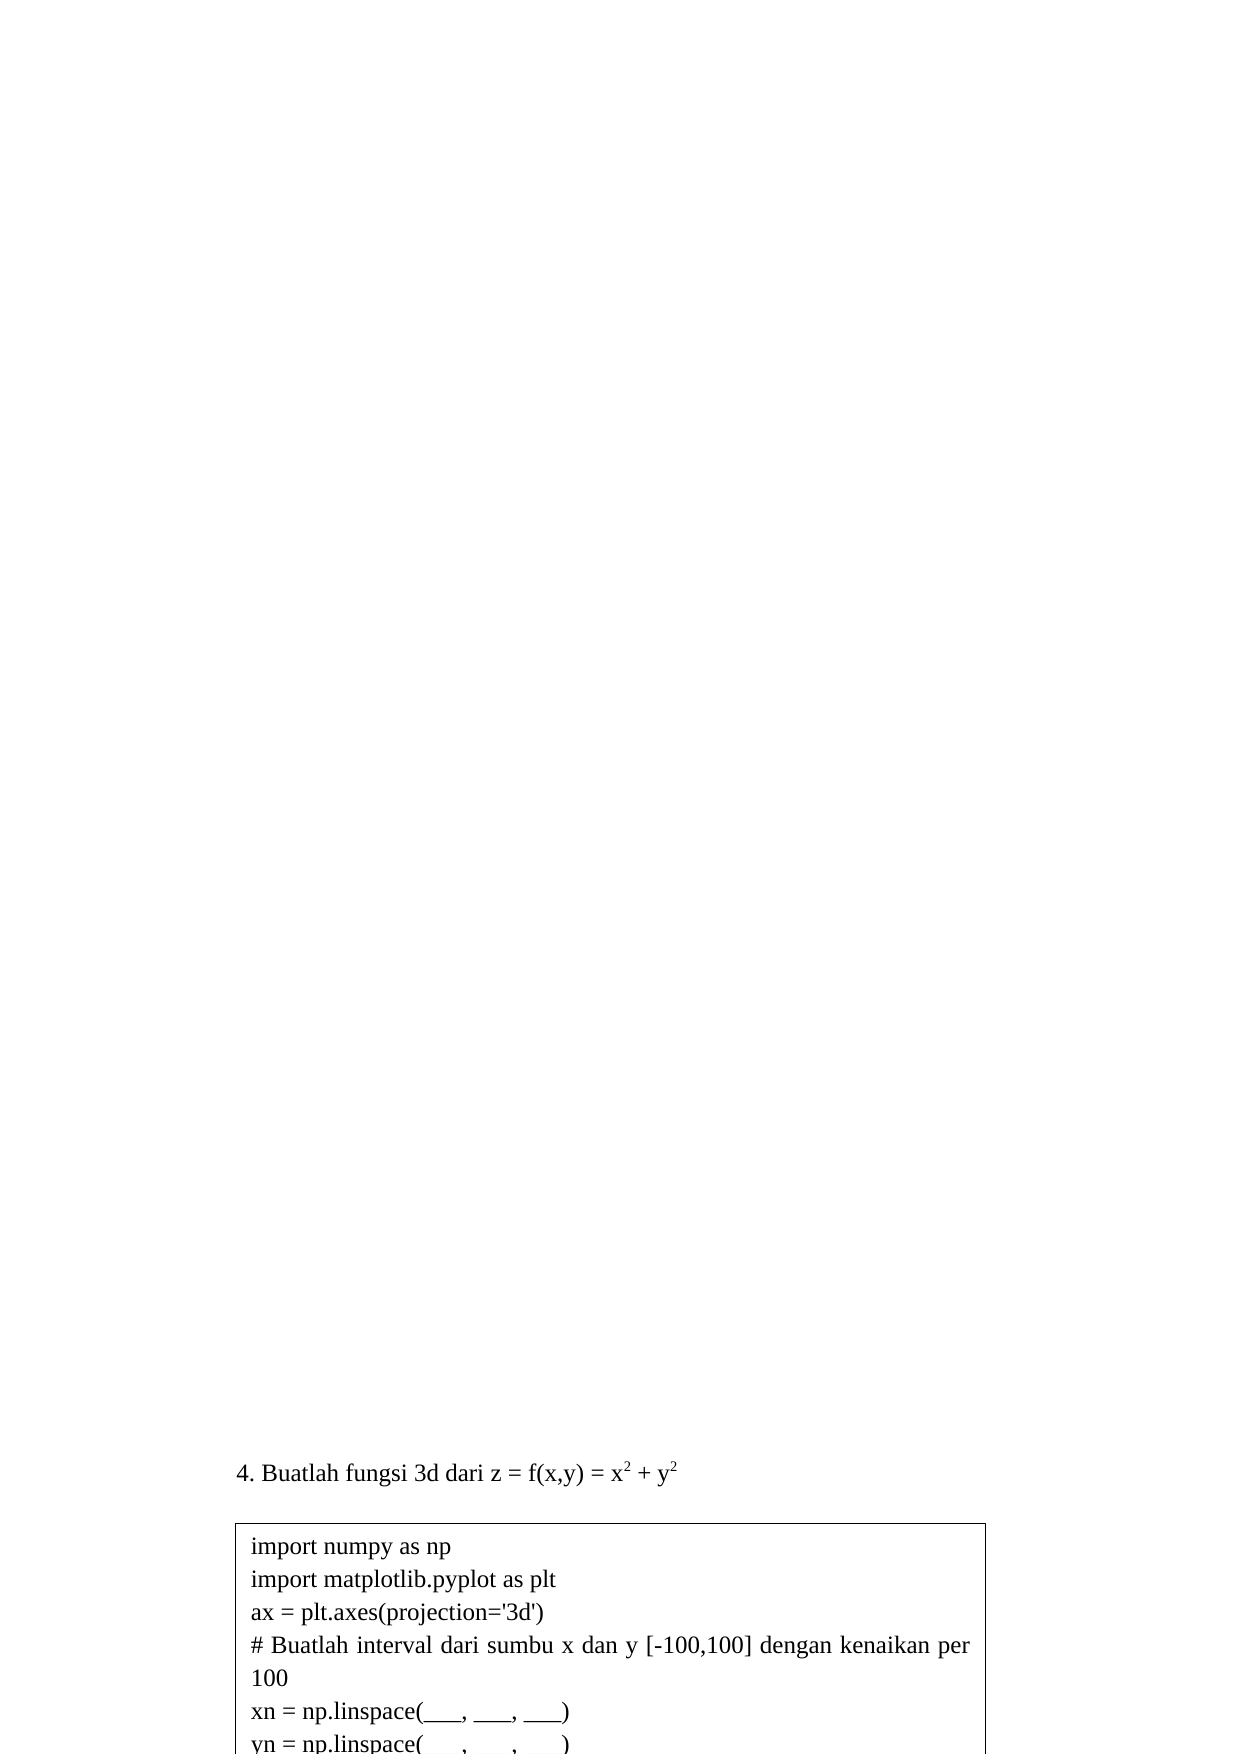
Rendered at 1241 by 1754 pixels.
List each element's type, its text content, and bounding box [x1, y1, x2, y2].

text 4. Buatlah fungsi 3d dari z = f(x,y) = x2 + y2 [236, 1458, 1063, 1487]
